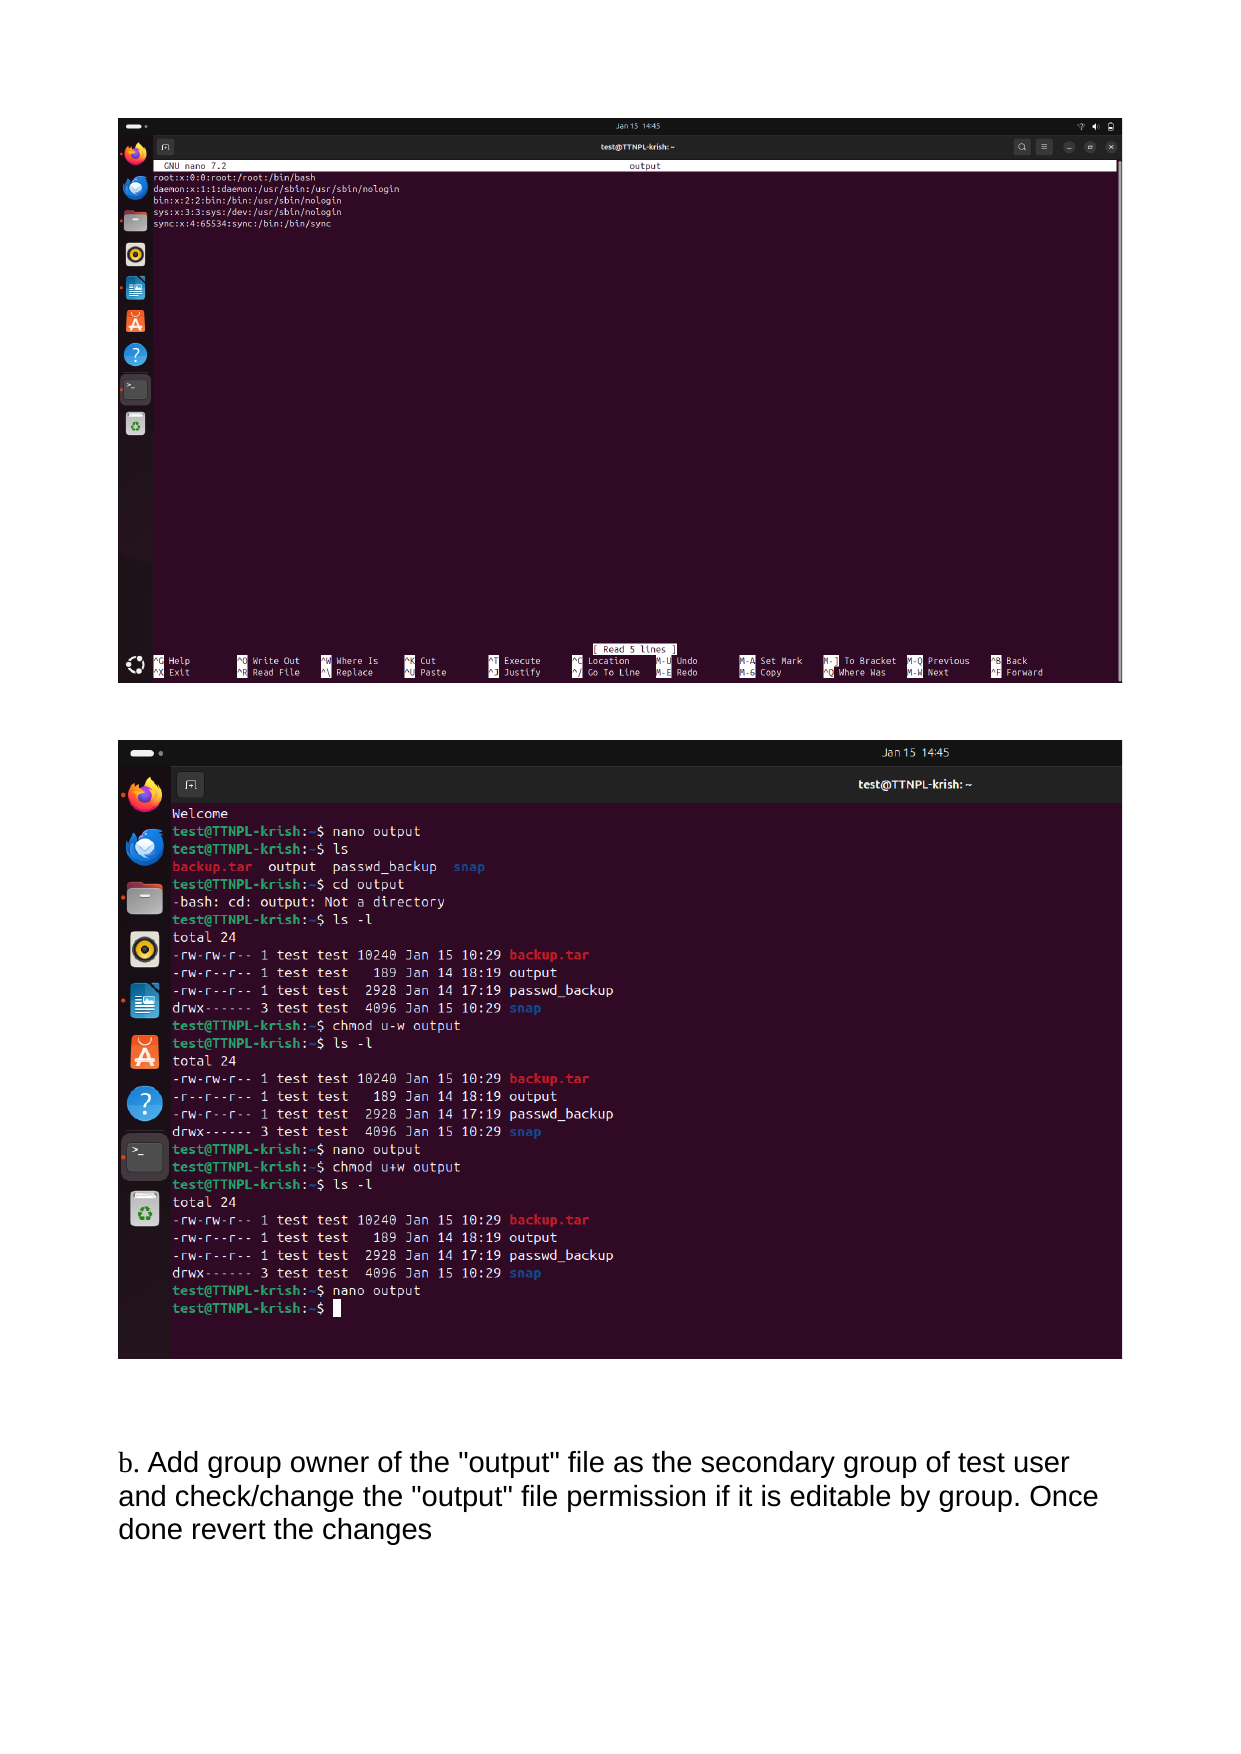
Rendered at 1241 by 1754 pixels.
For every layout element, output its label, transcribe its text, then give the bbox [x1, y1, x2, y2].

picture [118, 118, 1123, 683]
picture [118, 740, 1123, 1359]
text b. Add group owner of the "output" file as the secondary group of test user and check/change the "output" file permission if it is editable by group. Once done revert the changes [118, 1445, 1122, 1546]
